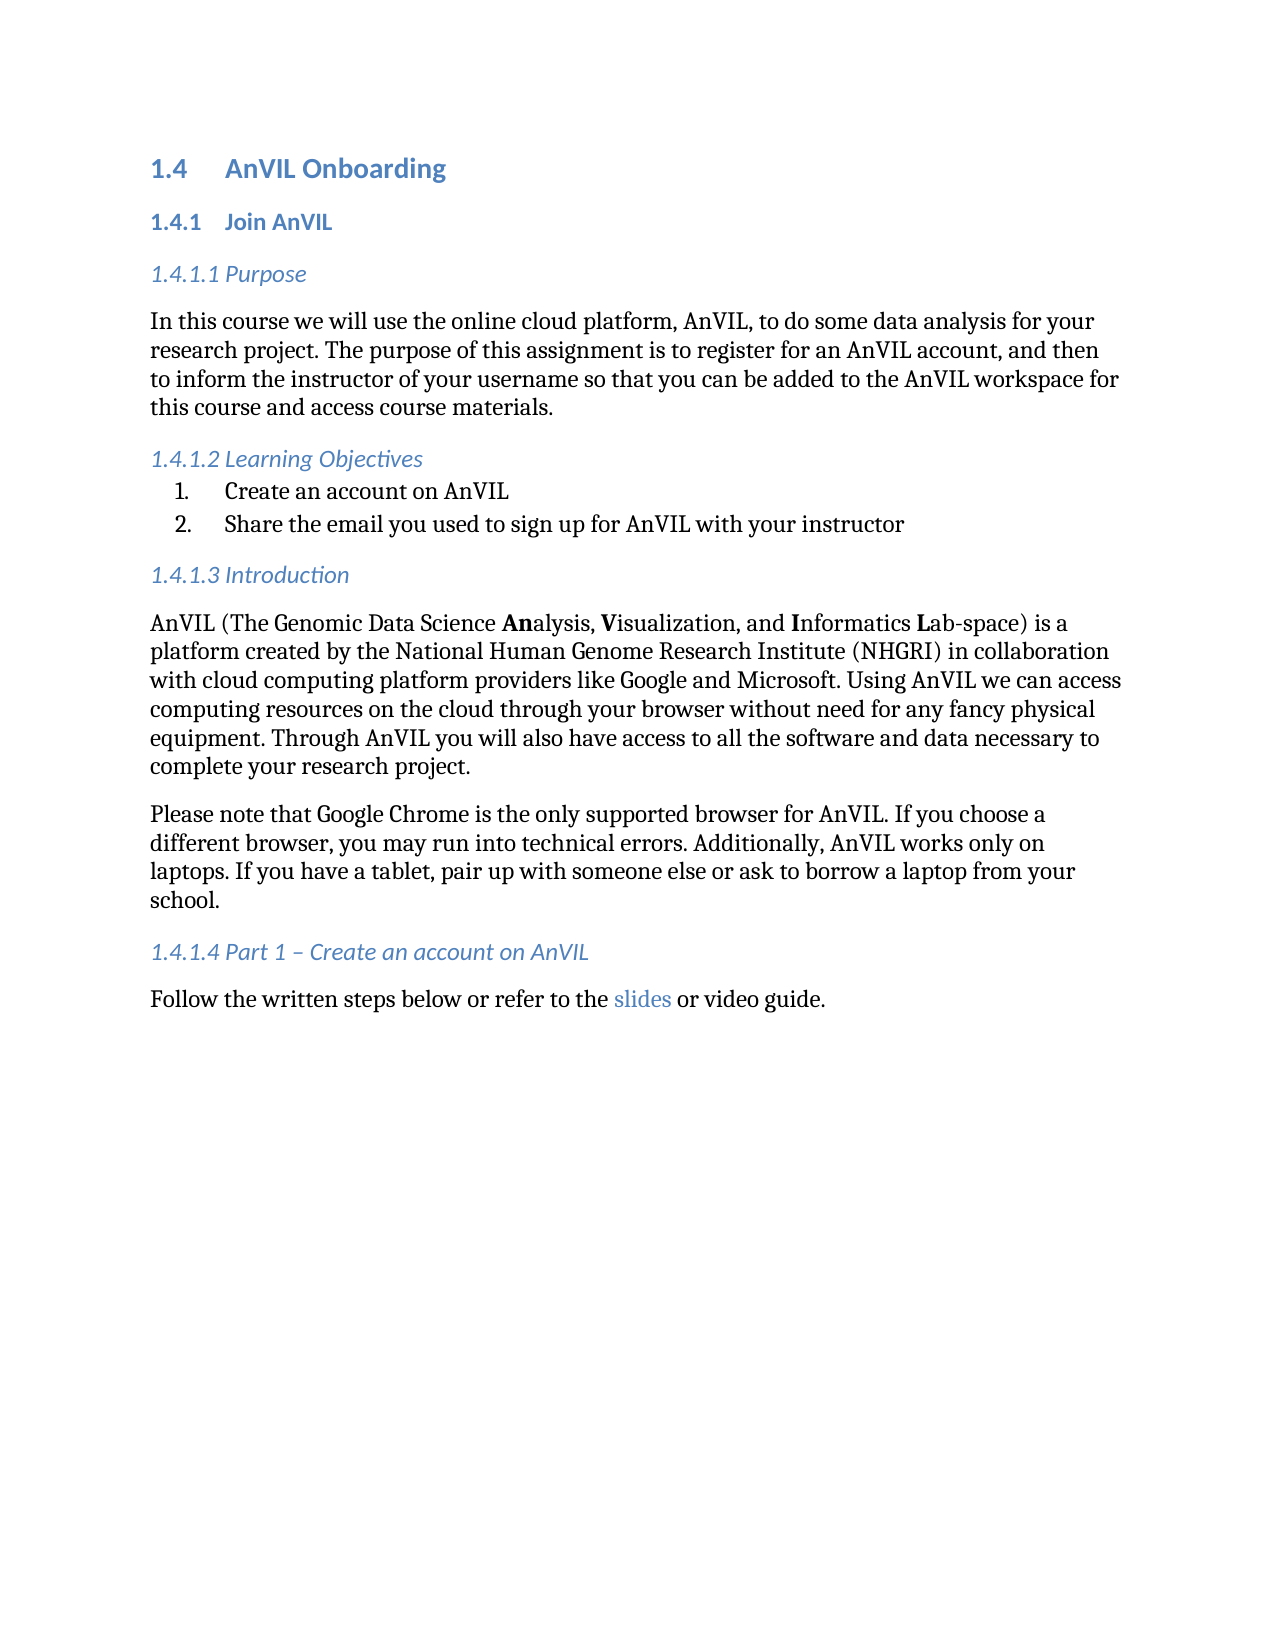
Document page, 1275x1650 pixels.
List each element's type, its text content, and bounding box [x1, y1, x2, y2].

list Share the email you used to sign up for AnVIL with your instructor [175, 510, 1125, 538]
subtitle 1.4.1.2 Learning Objectives [150, 443, 1125, 473]
subtitle 1.4 AnVIL Onboarding [150, 150, 1125, 186]
text Please note that Google Chrome is the only supported browser for AnVIL. If you choose a different browser, you may run into technical errors. Additionally, AnVIL works only on laptops. If you have a tablet, pair up with someone else or ask to borrow a laptop from your school. [150, 800, 1125, 915]
text In this course we will use the online cloud platform, AnVIL, to do some data analysis for your research project. The purpose of this assignment is to register for an AnVIL account, and then to inform the instructor of your username so that you can be added to the AnVIL workspace for this course and access course materials. [150, 307, 1125, 422]
subtitle 1.4.1.1 Purpose [150, 258, 1125, 288]
text AnVIL (The Genomic Data Science Analysis, Visualization, and Informatics Lab-space) is a platform created by the National Human Genome Research Institute (NHGRI) in collaboration with cloud computing platform providers like Google and Microsoft. Using AnVIL we can access computing resources on the cloud through your browser without need for any fancy physical equipment. Through AnVIL you will also have access to all the software and data necessary to complete your research project. [150, 608, 1125, 781]
subtitle 1.4.1.3 Introduction [150, 559, 1125, 590]
subtitle 1.4.1.4 Part 1 – Create an account on AnVIL [150, 936, 1125, 966]
subtitle 1.4.1 Join AnVIL [150, 206, 1125, 237]
list Create an account on AnVIL [175, 477, 1125, 506]
text Follow the written steps below or refer to the slides or video guide. [150, 985, 1125, 1014]
